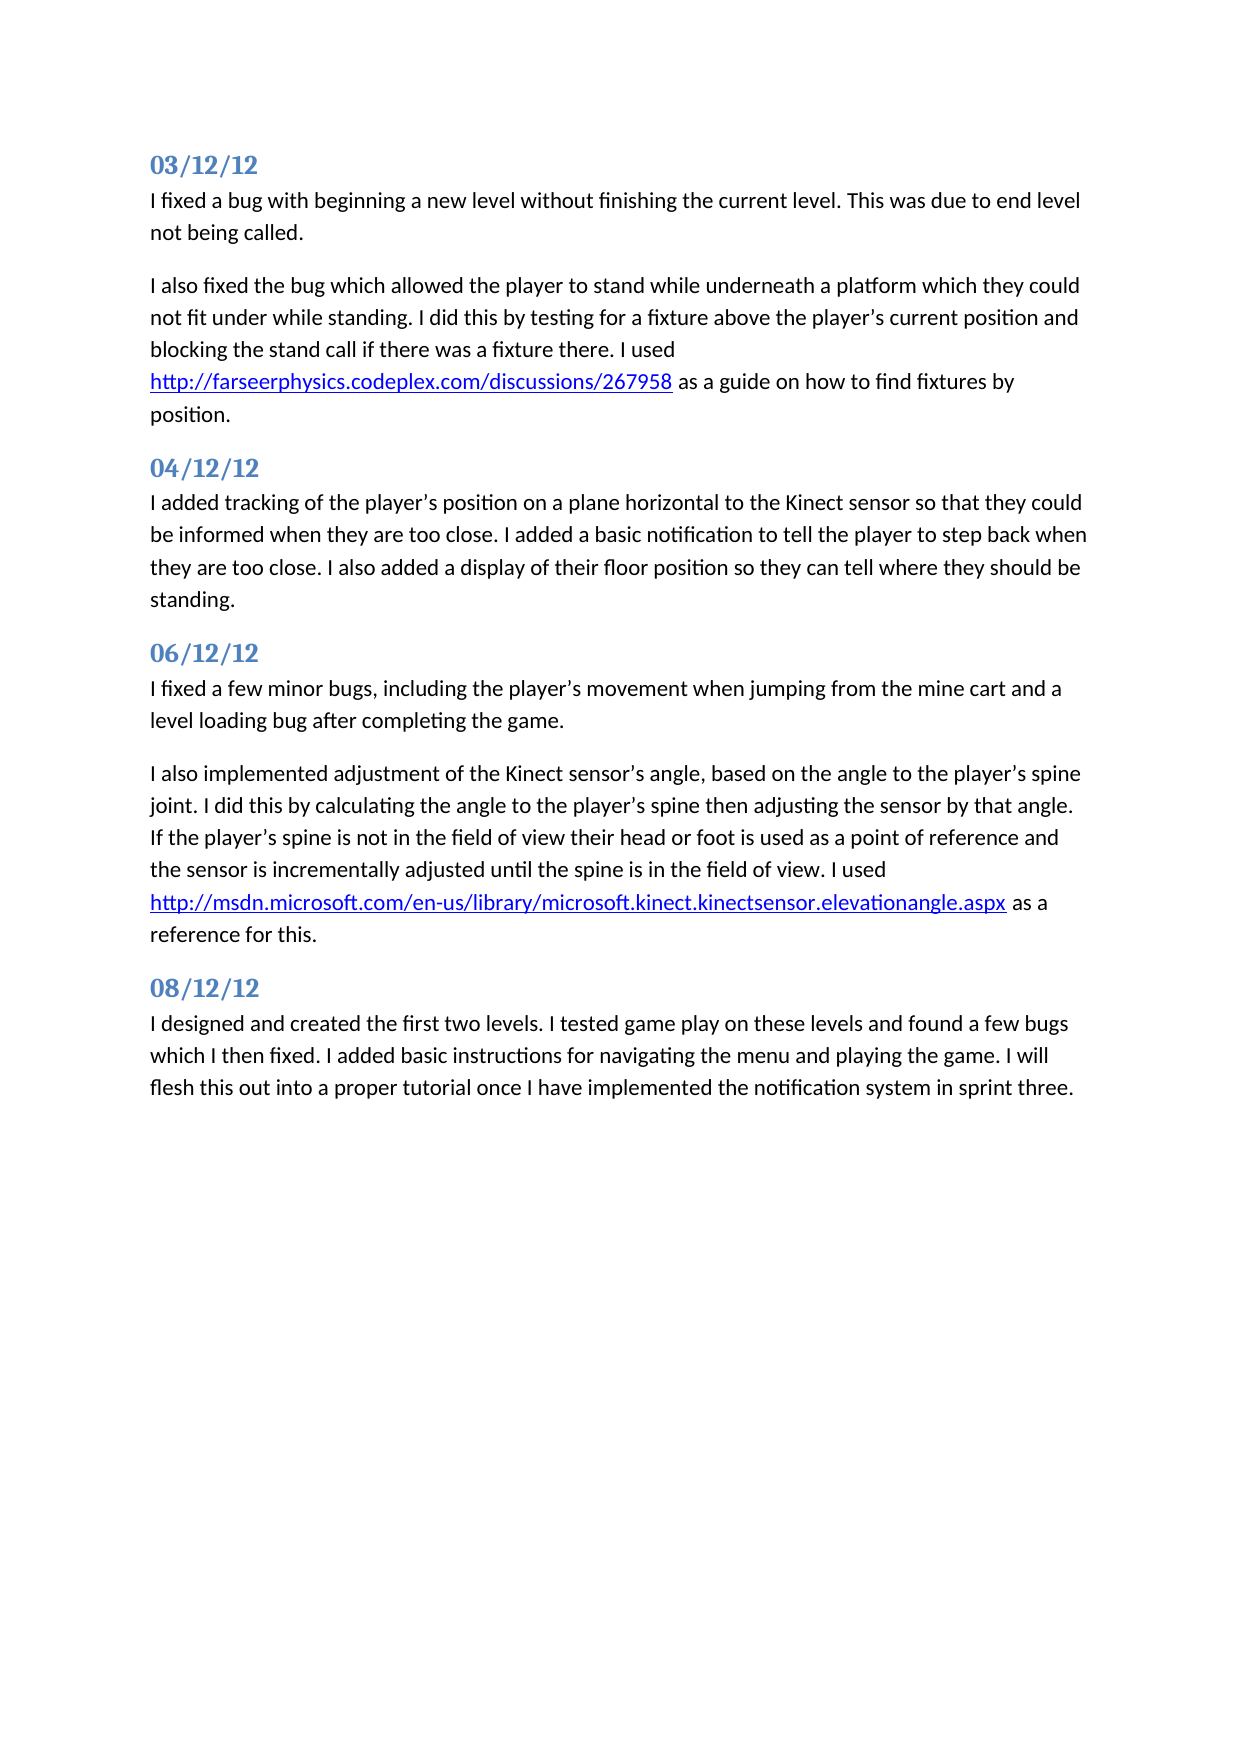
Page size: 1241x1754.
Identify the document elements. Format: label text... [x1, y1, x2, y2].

subtitle 04/12/12 [150, 453, 1090, 484]
subtitle 08/12/12 [150, 973, 1090, 1004]
subtitle 06/12/12 [150, 638, 1090, 669]
text I also fixed the bug which allowed the player to stand while underneath a platform which they could not fit under while standing. I did this by testing for a fixture above the player’s current position and blocking the stand call if there was a fixture there. I used http://farseerphysics.codeplex.com/discussions/267958 as a guide on how to find fixtures by position. [150, 271, 1090, 428]
text I also implemented adjustment of the Kinect sensor’s angle, based on the angle to the player’s spine joint. I did this by calculating the angle to the player’s spine then adjusting the sensor by that angle. If the player’s spine is not in the field of view their head or foot is used as a point of reference and the sensor is incrementally adjusted until the spine is in the field of view. I used http://msdn.microsoft.com/en-us/library/microsoft.kinect.kinectsensor.elevationangle.aspx as a reference for this. [150, 759, 1090, 948]
text I added tracking of the player’s position on a plane horizontal to the Kinect sensor so that they could be informed when they are too close. I added a basic notification to tell the player to step back when they are too close. I also added a display of their floor position so they can tell where they should be standing. [150, 488, 1090, 613]
text I designed and created the first two levels. I tested game play on these levels and found a few bugs which I then fixed. I added basic instructions for navigating the menu and playing the game. I will flesh this out into a proper tutorial once I have implemented the notification system in sprint three. [150, 1009, 1090, 1101]
subtitle 03/12/12 [150, 150, 1090, 181]
text I fixed a bug with beginning a new level without finishing the current level. This was due to end level not being called. [150, 186, 1090, 246]
text I fixed a few minor bugs, including the player’s movement when jumping from the mine cart and a level loading bug after completing the game. [150, 674, 1090, 734]
